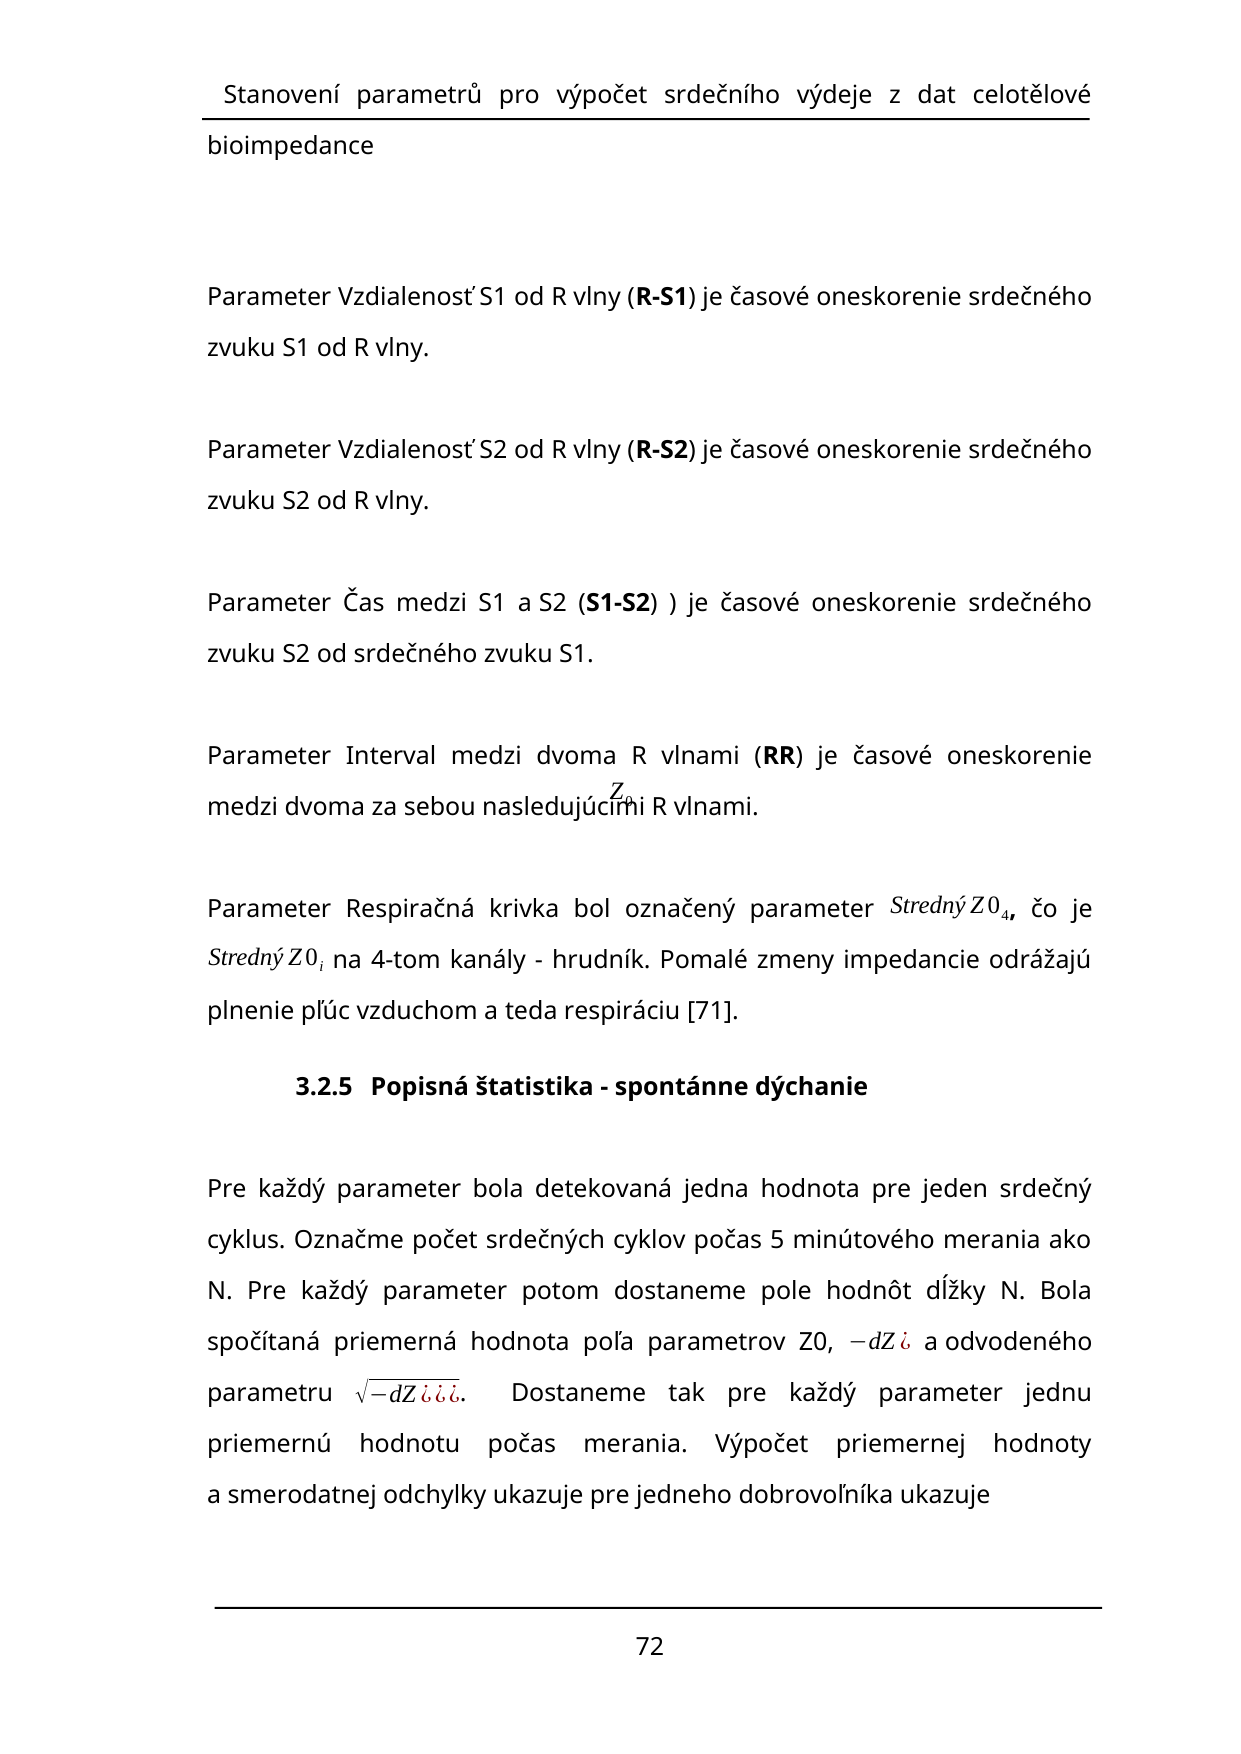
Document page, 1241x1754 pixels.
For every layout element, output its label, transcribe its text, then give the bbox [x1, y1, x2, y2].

text Parameter Respiračná krivka bol označený parameter , čo je na 4-tom kanály - hrudník. Pomalé zmeny impedancie odrážajú plnenie pľúc vzduchom a teda respiráciu [71]. [207, 891, 1092, 1027]
text Pre každý parameter bola detekovaná jedna hodnota pre jeden srdečný cyklus. Označme počet srdečných cyklov počas 5 minútového merania ako N. Pre každý parameter potom dostaneme pole hodnôt dĺžky N. Bola spočítaná priemerná hodnota poľa parametrov Z0, a odvodeného parametru . Dostaneme tak pre každý parameter jednu priemernú hodnotu počas merania. Výpočet priemernej hodnoty a smerodatnej odchylky ukazuje pre jedneho dobrovoľníka ukazuje [207, 1171, 1092, 1511]
text Parameter Čas medzi S1 a S2 (S1-S2) ) je časové oneskorenie srdečného zvuku S2 od srdečného zvuku S1. [207, 584, 1092, 669]
text Parameter Vzdialenosť S2 od R vlny (R-S2) je časové oneskorenie srdečného zvuku S2 od R vlny. [207, 431, 1092, 516]
text Parameter Interval medzi dvoma R vlnami (RR) je časové oneskorenie medzi dvoma za sebou nasledujúcimi R vlnami. [207, 738, 1092, 823]
subtitle Popisná štatistika - spontánne dýchanie [295, 1069, 1092, 1103]
text Parameter Vzdialenosť S1 od R vlny (R-S1) je časové oneskorenie srdečného zvuku S1 od R vlny. [207, 278, 1092, 363]
